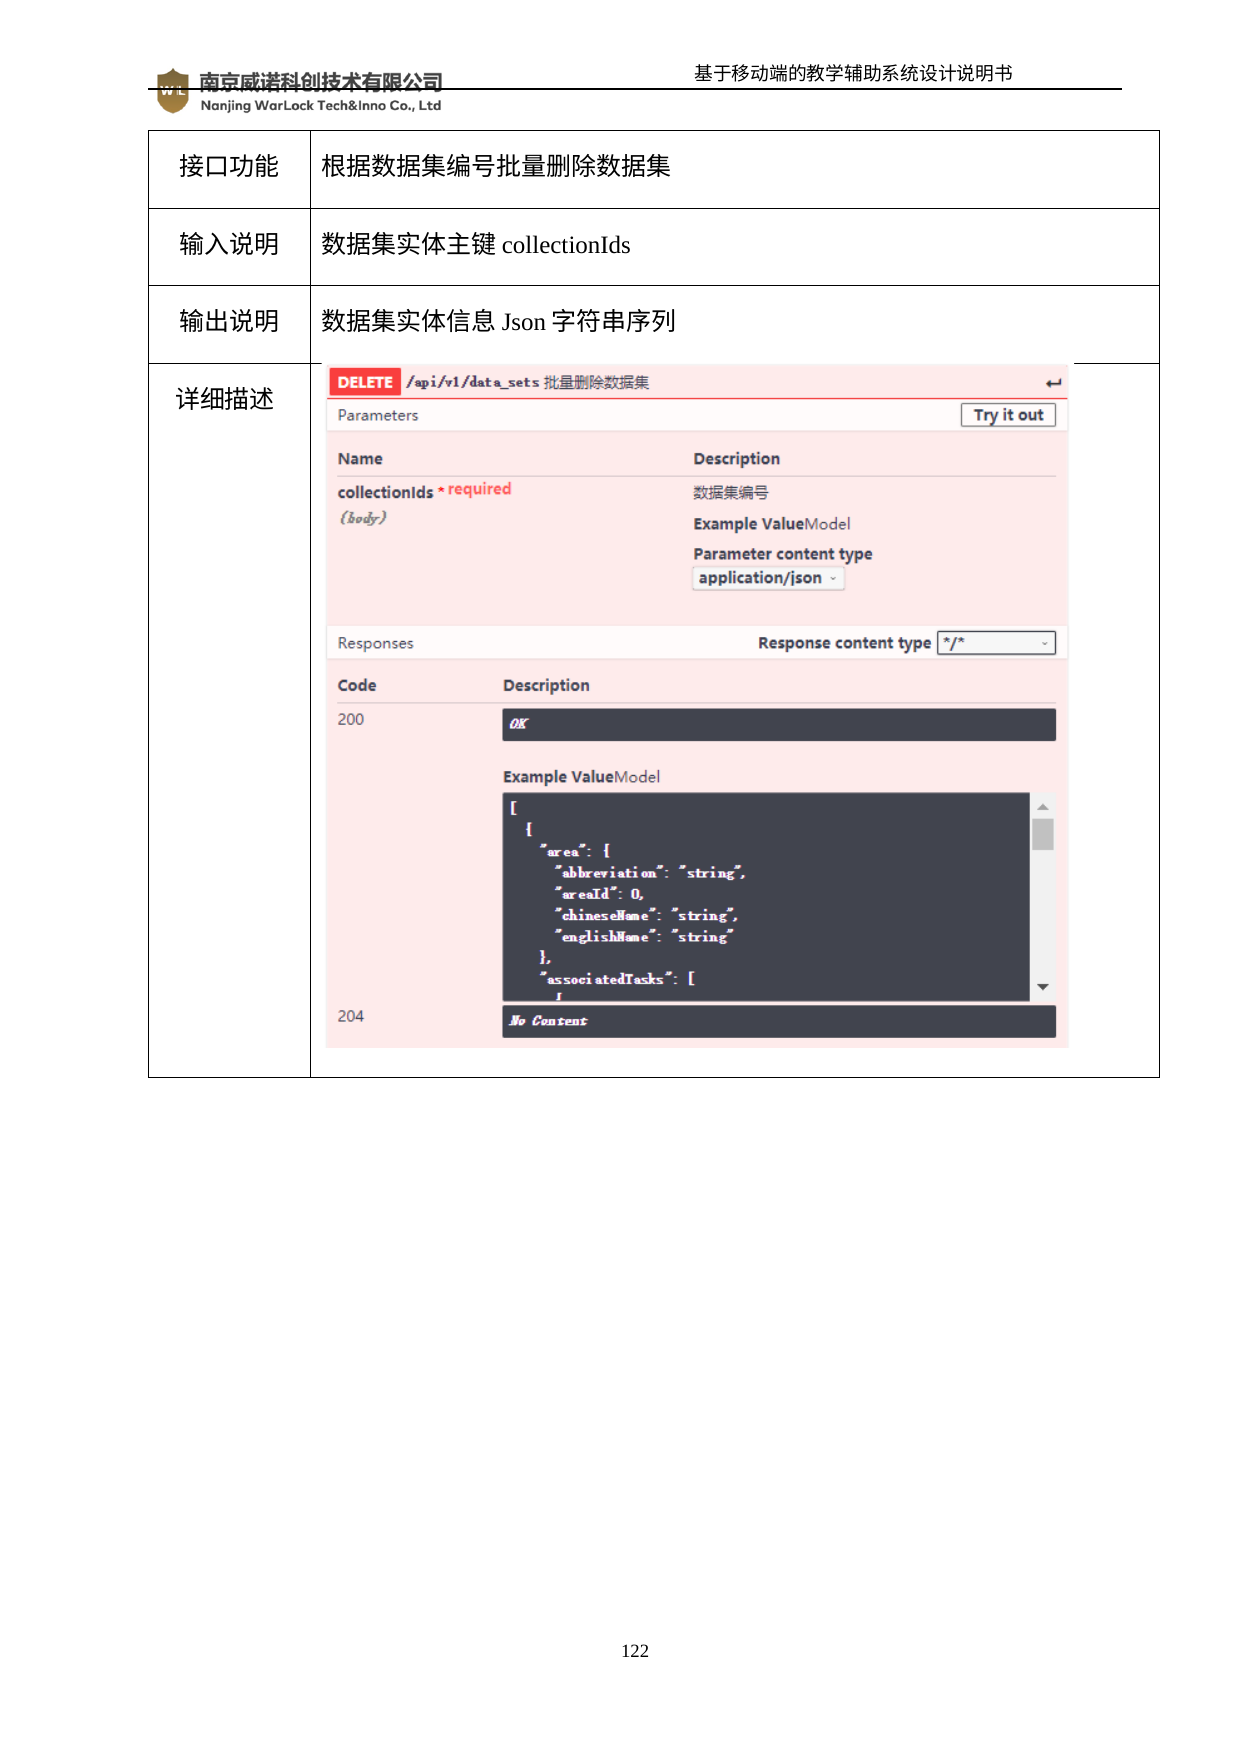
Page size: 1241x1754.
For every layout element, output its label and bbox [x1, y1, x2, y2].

picture [321, 363, 1075, 1048]
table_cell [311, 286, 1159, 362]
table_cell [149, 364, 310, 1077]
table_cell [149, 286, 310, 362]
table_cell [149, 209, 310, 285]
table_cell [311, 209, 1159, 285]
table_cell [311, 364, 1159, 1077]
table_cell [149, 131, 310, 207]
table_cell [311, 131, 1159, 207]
